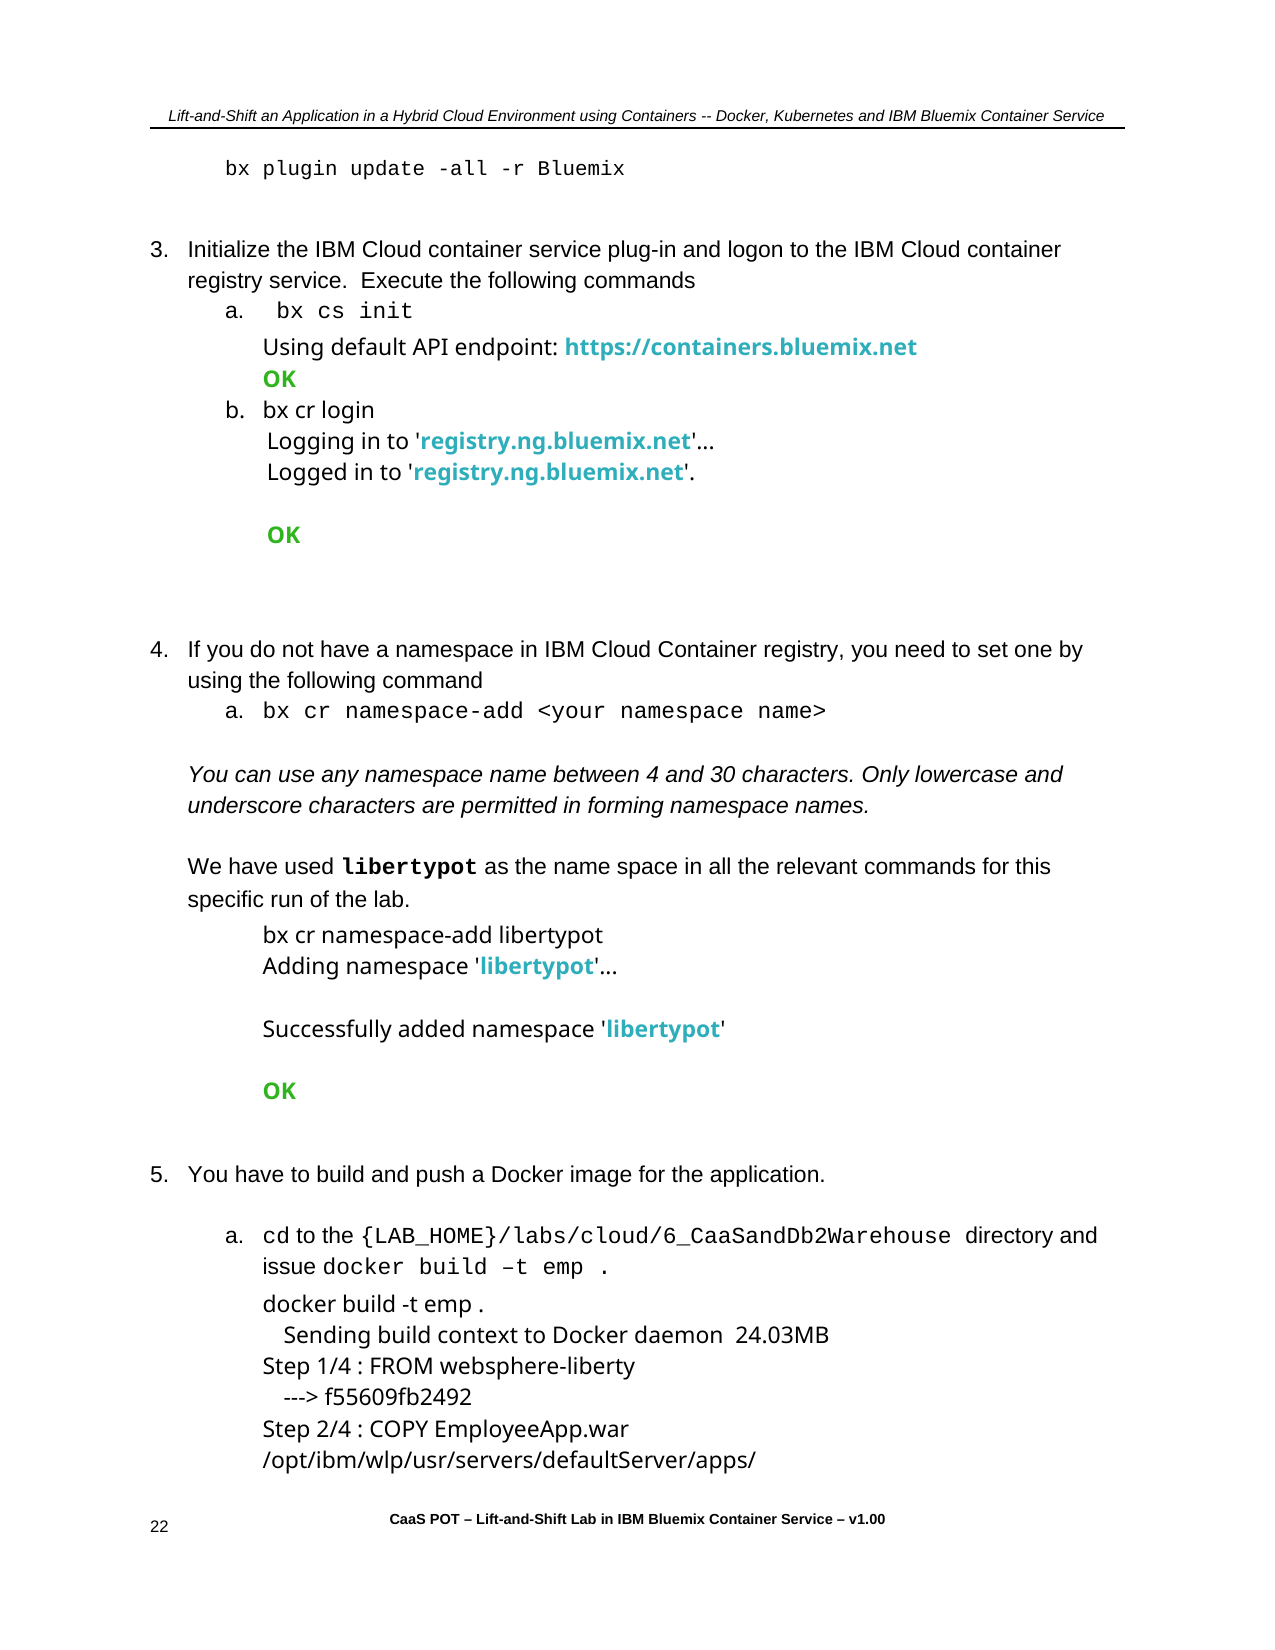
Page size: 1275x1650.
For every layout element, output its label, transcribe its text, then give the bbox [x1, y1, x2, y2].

list We have used libertypot as the name space in all the relevant commands for this specific run of the lab. [187, 850, 1125, 912]
text OK [208, 519, 1125, 550]
text Logging in to 'registry.ng.bluemix.net'... [208, 425, 1125, 456]
text docker build -t emp . [262, 1287, 1125, 1319]
text Logged in to 'registry.ng.bluemix.net'. [208, 456, 1125, 487]
list bx cs init [225, 294, 1125, 325]
text OK [262, 362, 1125, 394]
text Adding namespace 'libertypot'... [262, 950, 1125, 981]
list If you do not have a namespace in IBM Cloud Container registry, you need to set one by using the following command [150, 631, 1125, 694]
list bx cr namespace-add <your namespace name> [225, 694, 1125, 725]
list bx cr login [225, 394, 1125, 425]
text Sending build context to Docker daemon 24.03MB [283, 1319, 1125, 1350]
text Step 2/4 : COPY EmployeeApp.war /opt/ibm/wlp/usr/servers/defaultServer/apps/ [262, 1412, 1125, 1475]
list Initialize the IBM Cloud container service plug-in and logon to the IBM Cloud container registry service. Execute the following commands [150, 231, 1125, 294]
list cd to the {LAB_HOME}/labs/cloud/6_CaaSandDb2Warehouse directory and issue docker build –t emp . [225, 1219, 1125, 1281]
text ---> f55609fb2492 [283, 1381, 1125, 1412]
text Step 1/4 : FROM websphere-liberty [262, 1350, 1125, 1381]
list You have to build and push a Docker image for the application. [150, 1156, 1125, 1187]
text OK [262, 1075, 1125, 1106]
text Successfully added namespace 'libertypot' [262, 1012, 1125, 1044]
list bx plugin update -all -r Bluemix [225, 150, 1125, 181]
text Using default API endpoint: https://containers.bluemix.net [262, 331, 1125, 362]
list You can use any namespace name between 4 and 30 characters. Only lowercase and underscore characters are permitted in forming namespace names. [187, 756, 1125, 819]
text bx cr namespace-add libertypot [262, 919, 1125, 950]
